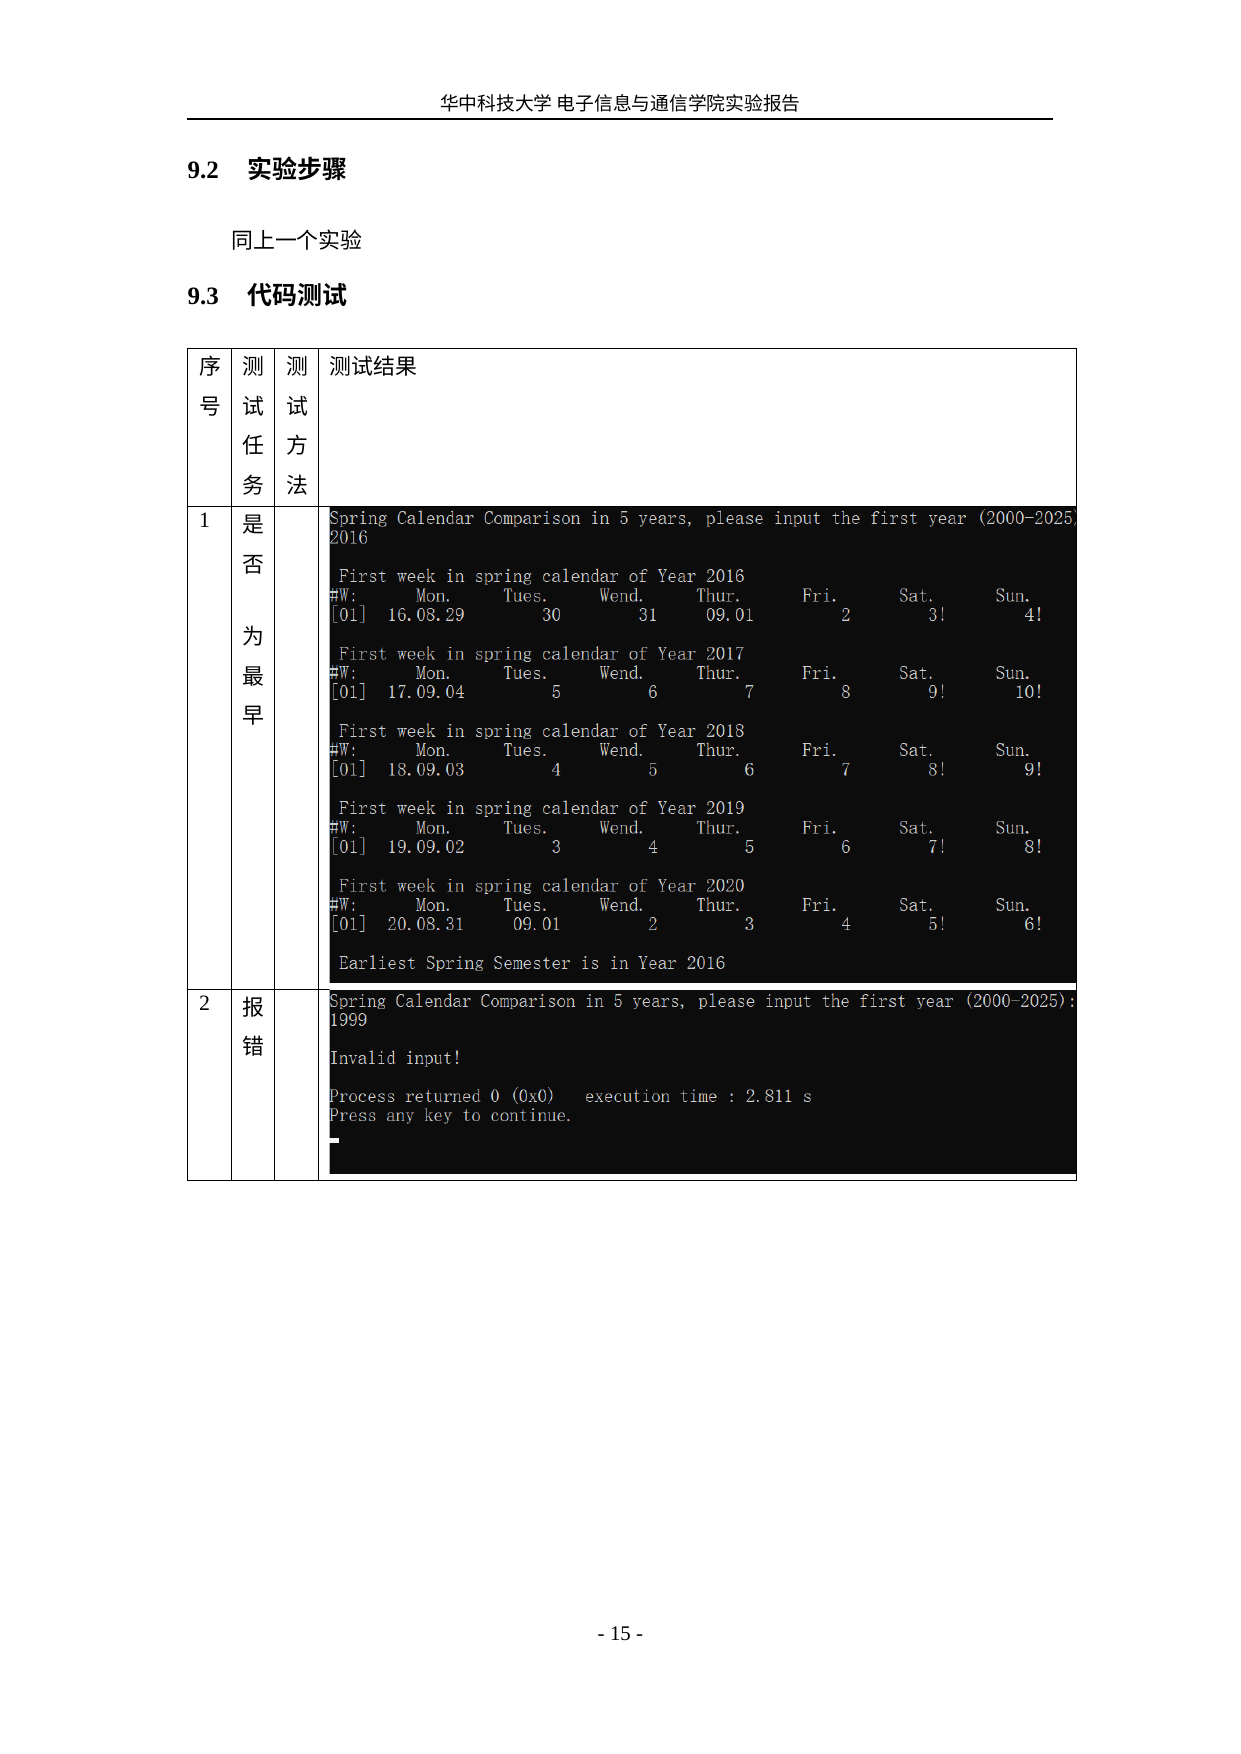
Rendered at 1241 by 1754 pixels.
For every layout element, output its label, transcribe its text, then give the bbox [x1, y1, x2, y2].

text 同上一个实验 [187, 223, 1053, 255]
table_cell 报错 [232, 990, 274, 1179]
table_header 序号 [188, 349, 231, 506]
table_header 测试任务 [232, 349, 274, 506]
table_cell 1 [188, 507, 231, 989]
table_cell [319, 990, 1076, 1179]
table_cell [319, 507, 1076, 989]
table_header 测试方法 [275, 349, 318, 506]
picture [329, 989, 1077, 1174]
table_cell [275, 507, 318, 989]
subtitle 代码测试 [187, 275, 1053, 311]
picture [329, 507, 1077, 983]
table_cell 是否 为最早 [232, 507, 274, 989]
table_cell [275, 990, 318, 1179]
table_cell 2 [188, 990, 231, 1179]
table_header 测试结果 [319, 349, 1076, 506]
subtitle 实验步骤 [187, 150, 1053, 186]
